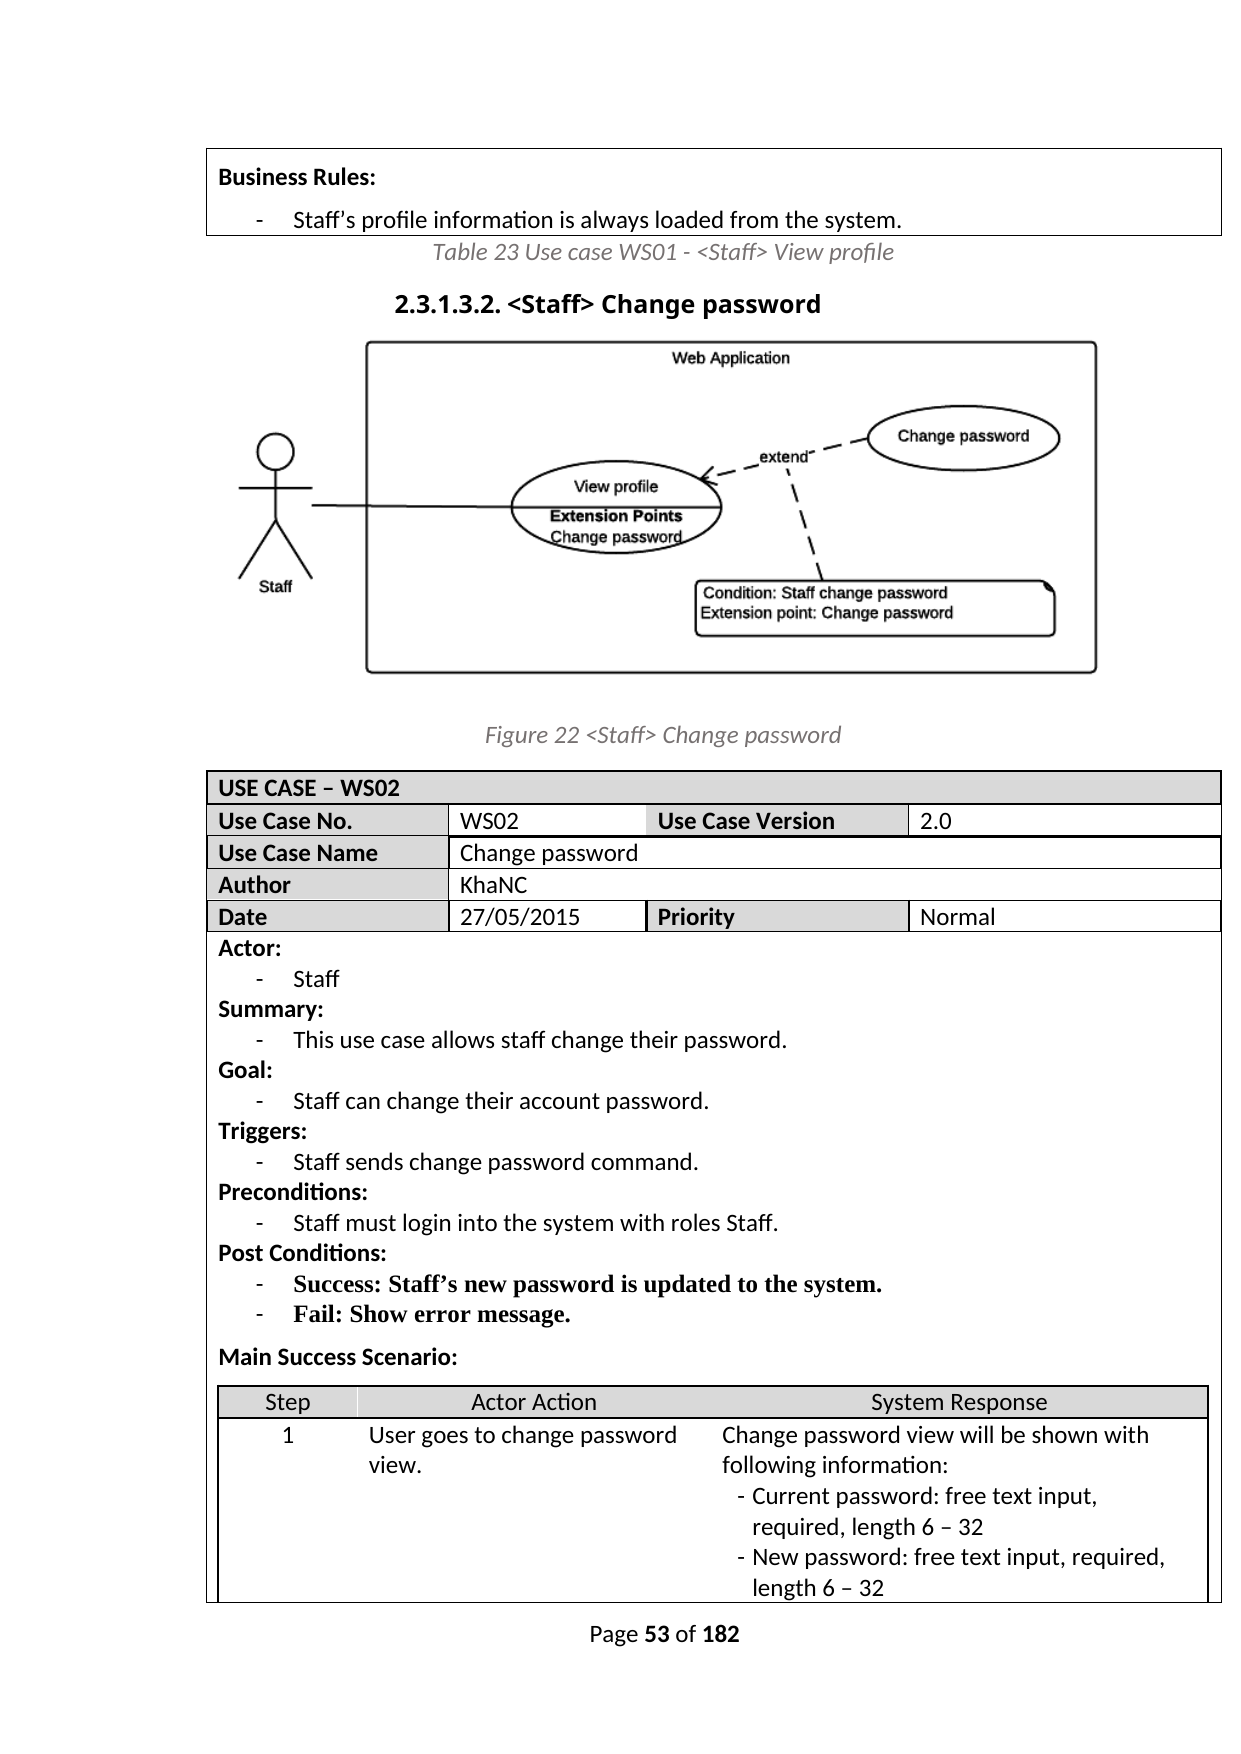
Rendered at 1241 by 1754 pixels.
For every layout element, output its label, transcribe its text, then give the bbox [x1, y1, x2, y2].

table_cell Use Case Name [208, 836, 448, 868]
table_header USE CASE – WS02 [208, 772, 1220, 803]
table_cell Use Case Version [646, 805, 908, 835]
table_cell 27/05/2015 [450, 901, 645, 931]
table_cell WS02 [449, 805, 646, 835]
table_cell Normal [910, 901, 1220, 931]
table_cell Date [208, 901, 448, 931]
table_cell 2.0 [909, 805, 1221, 835]
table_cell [207, 149, 1221, 235]
picture [206, 323, 1120, 700]
table_cell Use Case No. [207, 805, 448, 835]
subtitle <Staff> Change password [394, 287, 1122, 321]
table_cell Author [207, 869, 448, 899]
table_cell KhaNC [449, 869, 1221, 899]
table_cell Change password [450, 838, 1220, 868]
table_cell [207, 932, 1221, 1602]
table_cell Priority [648, 901, 908, 931]
